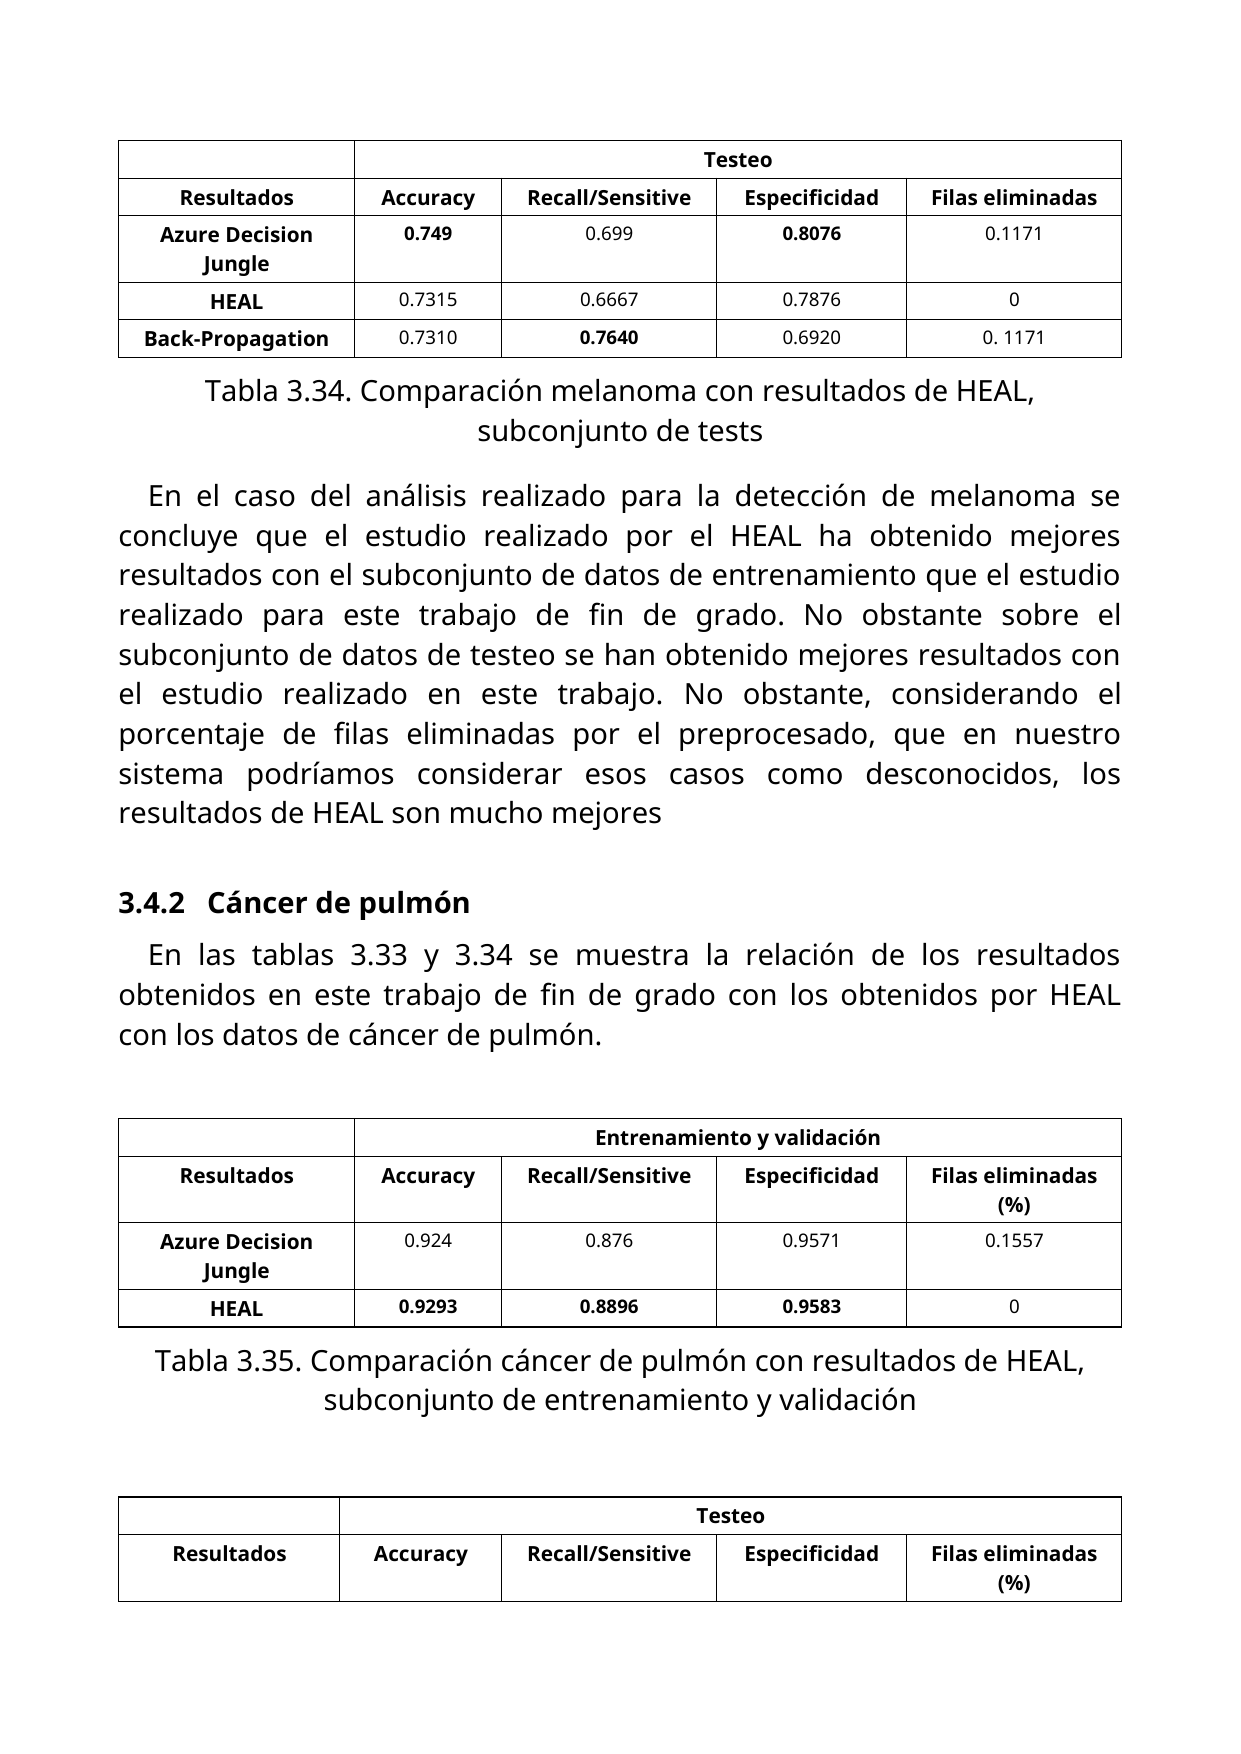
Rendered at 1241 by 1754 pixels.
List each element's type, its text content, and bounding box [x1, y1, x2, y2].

table_header [119, 1119, 354, 1156]
table_cell 0 [907, 283, 1121, 319]
table_cell 0.1557 [907, 1223, 1121, 1288]
table_cell HEAL [119, 1290, 354, 1326]
table_header [119, 1498, 339, 1534]
table_cell 0.6920 [717, 320, 906, 357]
table_header Testeo [355, 141, 1121, 177]
table_cell Especificidad [717, 1157, 906, 1222]
table_cell 0.6667 [502, 283, 716, 319]
table_header Testeo [340, 1498, 1121, 1534]
table_cell Filas eliminadas (%) [907, 1535, 1121, 1601]
text En las tablas 3.33 y 3.34 se muestra la relación de los resultados obtenidos en este trabajo de fin de grado con los obtenidos por HEAL con los datos de cáncer de pulmón. [118, 934, 1122, 1053]
subtitle Cáncer de pulmón [118, 882, 1122, 922]
table_cell Recall/Sensitive [502, 179, 716, 215]
table_cell 0.7876 [717, 283, 906, 319]
table_cell 0.1171 [907, 216, 1121, 282]
table_cell Resultados [119, 179, 354, 215]
table_cell Recall/Sensitive [502, 1535, 716, 1601]
table_cell 0.876 [502, 1223, 716, 1288]
table_cell Resultados [119, 1535, 339, 1601]
table_cell 0.699 [502, 216, 716, 282]
table_cell 0.8076 [717, 216, 906, 282]
table_cell 0. 1171 [907, 320, 1121, 357]
table_cell Accuracy [355, 1157, 501, 1222]
table_cell 0.7640 [502, 320, 716, 357]
table_cell Azure Decision Jungle [119, 216, 354, 282]
table_cell Back-Propagation [119, 320, 354, 357]
table_cell 0.9571 [717, 1223, 906, 1288]
table_cell HEAL [119, 283, 354, 319]
table_cell 0.8896 [502, 1290, 716, 1326]
table_header Entrenamiento y validación [355, 1119, 1121, 1156]
table_cell Resultados [119, 1157, 354, 1222]
table_cell Especificidad [717, 179, 906, 215]
table_cell 0.7315 [355, 283, 501, 319]
table_cell 0.9583 [717, 1290, 906, 1326]
table_cell 0 [907, 1290, 1121, 1326]
table_header [119, 141, 354, 177]
table_cell Recall/Sensitive [502, 1157, 716, 1222]
table_cell 0.7310 [355, 320, 501, 357]
table_cell Filas eliminadas (%) [907, 1157, 1121, 1222]
table_cell Accuracy [355, 179, 501, 215]
table_cell Filas eliminadas [907, 179, 1121, 215]
text En el caso del análisis realizado para la detección de melanoma se concluye que el estudio realizado por el HEAL ha obtenido mejores resultados con el subconjunto de datos de entrenamiento que el estudio realizado para este trabajo de fin de grado. No obstante sobre el subconjunto de datos de testeo se han obtenido mejores resultados con el estudio realizado en este trabajo. No obstante, considerando el porcentaje de filas eliminadas por el preprocesado, que en nuestro sistema podríamos considerar esos casos como desconocidos, los resultados de HEAL son mucho mejores [118, 475, 1122, 832]
table_cell Accuracy [340, 1535, 501, 1601]
table_cell 0.749 [355, 216, 501, 282]
table_cell 0.924 [355, 1223, 501, 1288]
table_cell 0.9293 [355, 1290, 501, 1326]
table_cell Azure Decision Jungle [119, 1223, 354, 1288]
table_cell Especificidad [717, 1535, 906, 1601]
